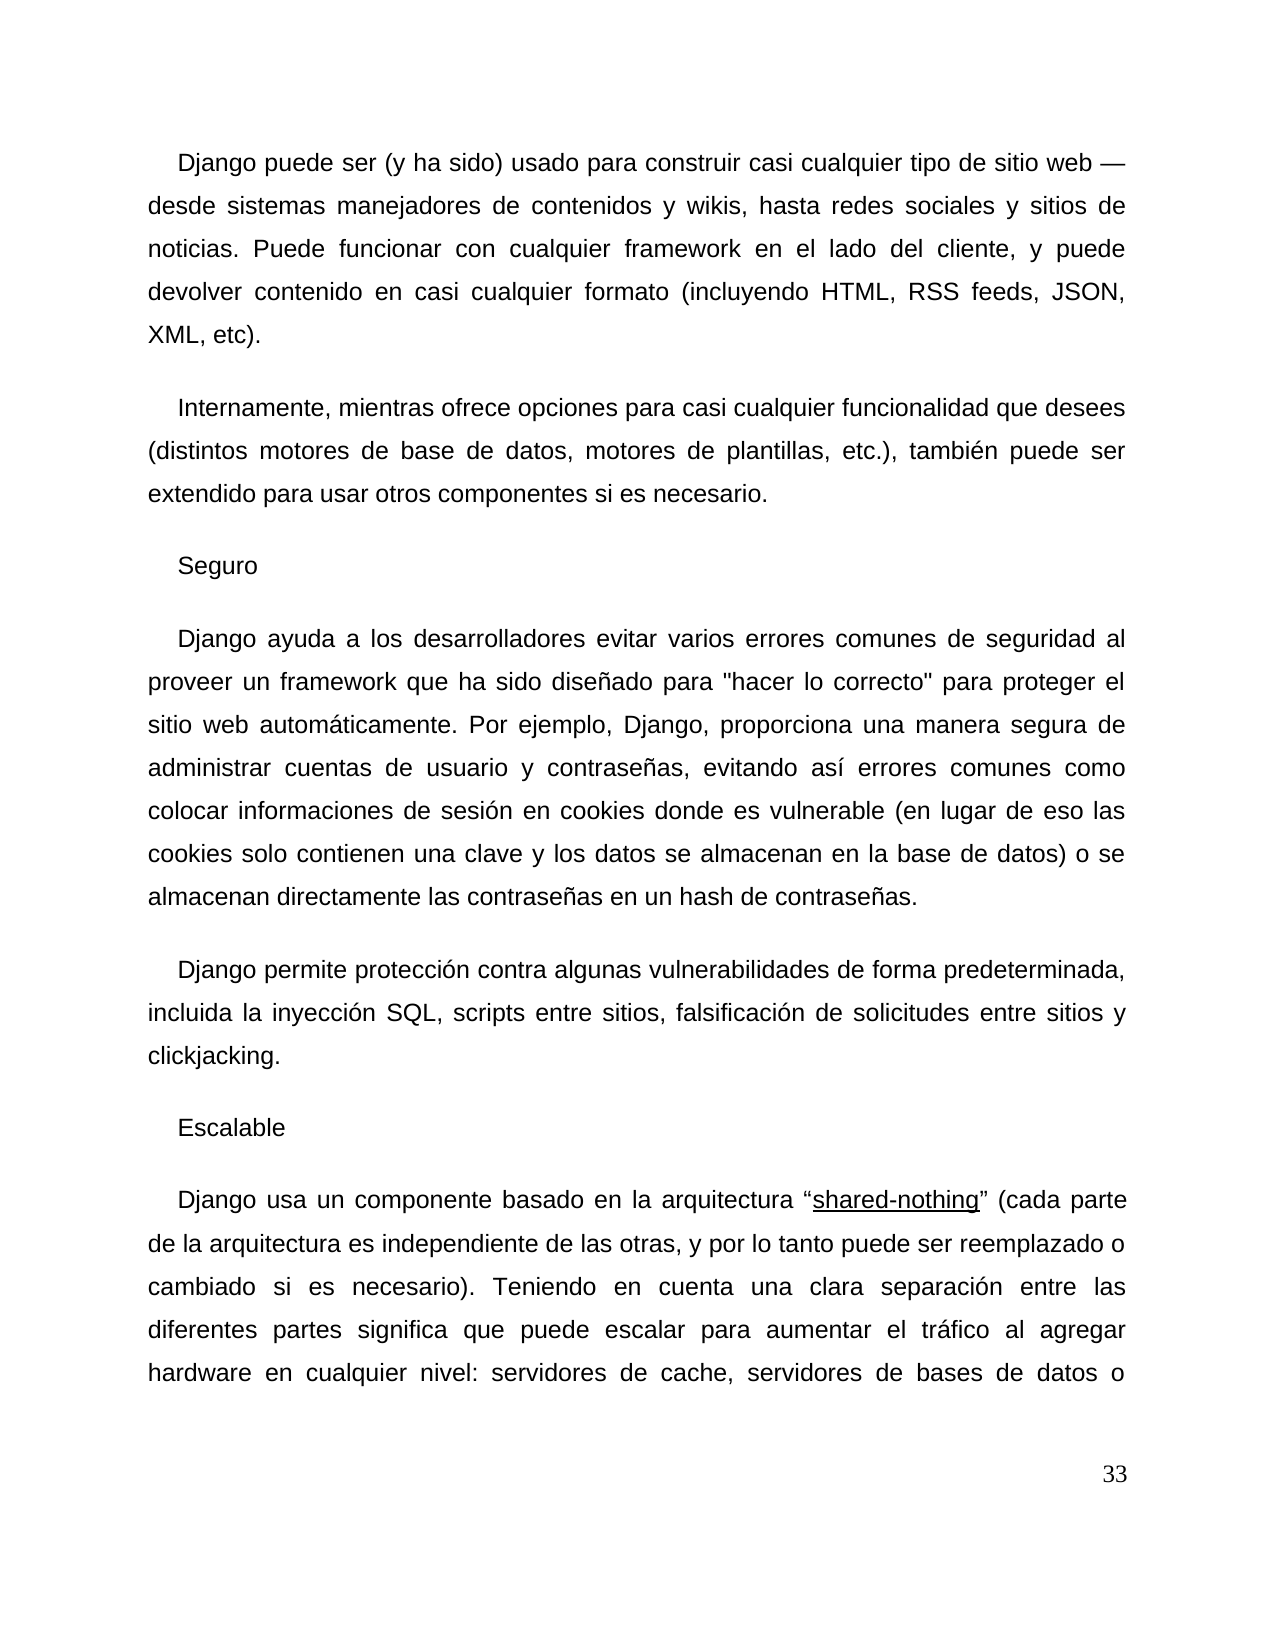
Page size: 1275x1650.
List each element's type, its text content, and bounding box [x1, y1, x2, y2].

text Internamente, mientras ofrece opciones para casi cualquier funcionalidad que desees (distintos motores de base de datos, motores de plantillas, etc.), también puede ser extendido para usar otros componentes si es necesario. [148, 393, 1127, 508]
text Django permite protección contra algunas vulnerabilidades de forma predeterminada, incluida la inyección SQL, scripts entre sitios, falsificación de solicitudes entre sitios y clickjacking. [148, 954, 1127, 1069]
text Django puede ser (y ha sido) usado para construir casi cualquier tipo de sitio web — desde sistemas manejadores de contenidos y wikis, hasta redes sociales y sitios de noticias. Puede funcionar con cualquier framework en el lado del cliente, y puede devolver contenido en casi cualquier formato (incluyendo HTML, RSS feeds, JSON, XML, etc). [148, 148, 1127, 349]
text Escalable [148, 1113, 1127, 1142]
text Seguro [148, 551, 1127, 580]
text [148, 1185, 1127, 1387]
text Django ayuda a los desarrolladores evitar varios errores comunes de seguridad al proveer un framework que ha sido diseñado para "hacer lo correcto" para proteger el sitio web automáticamente. Por ejemplo, Django, proporciona una manera segura de administrar cuentas de usuario y contraseñas, evitando así errores comunes como colocar informaciones de sesión en cookies donde es vulnerable (en lugar de eso las cookies solo contienen una clave y los datos se almacenan en la base de datos) o se almacenan directamente las contraseñas en un hash de contraseñas. [148, 623, 1127, 911]
